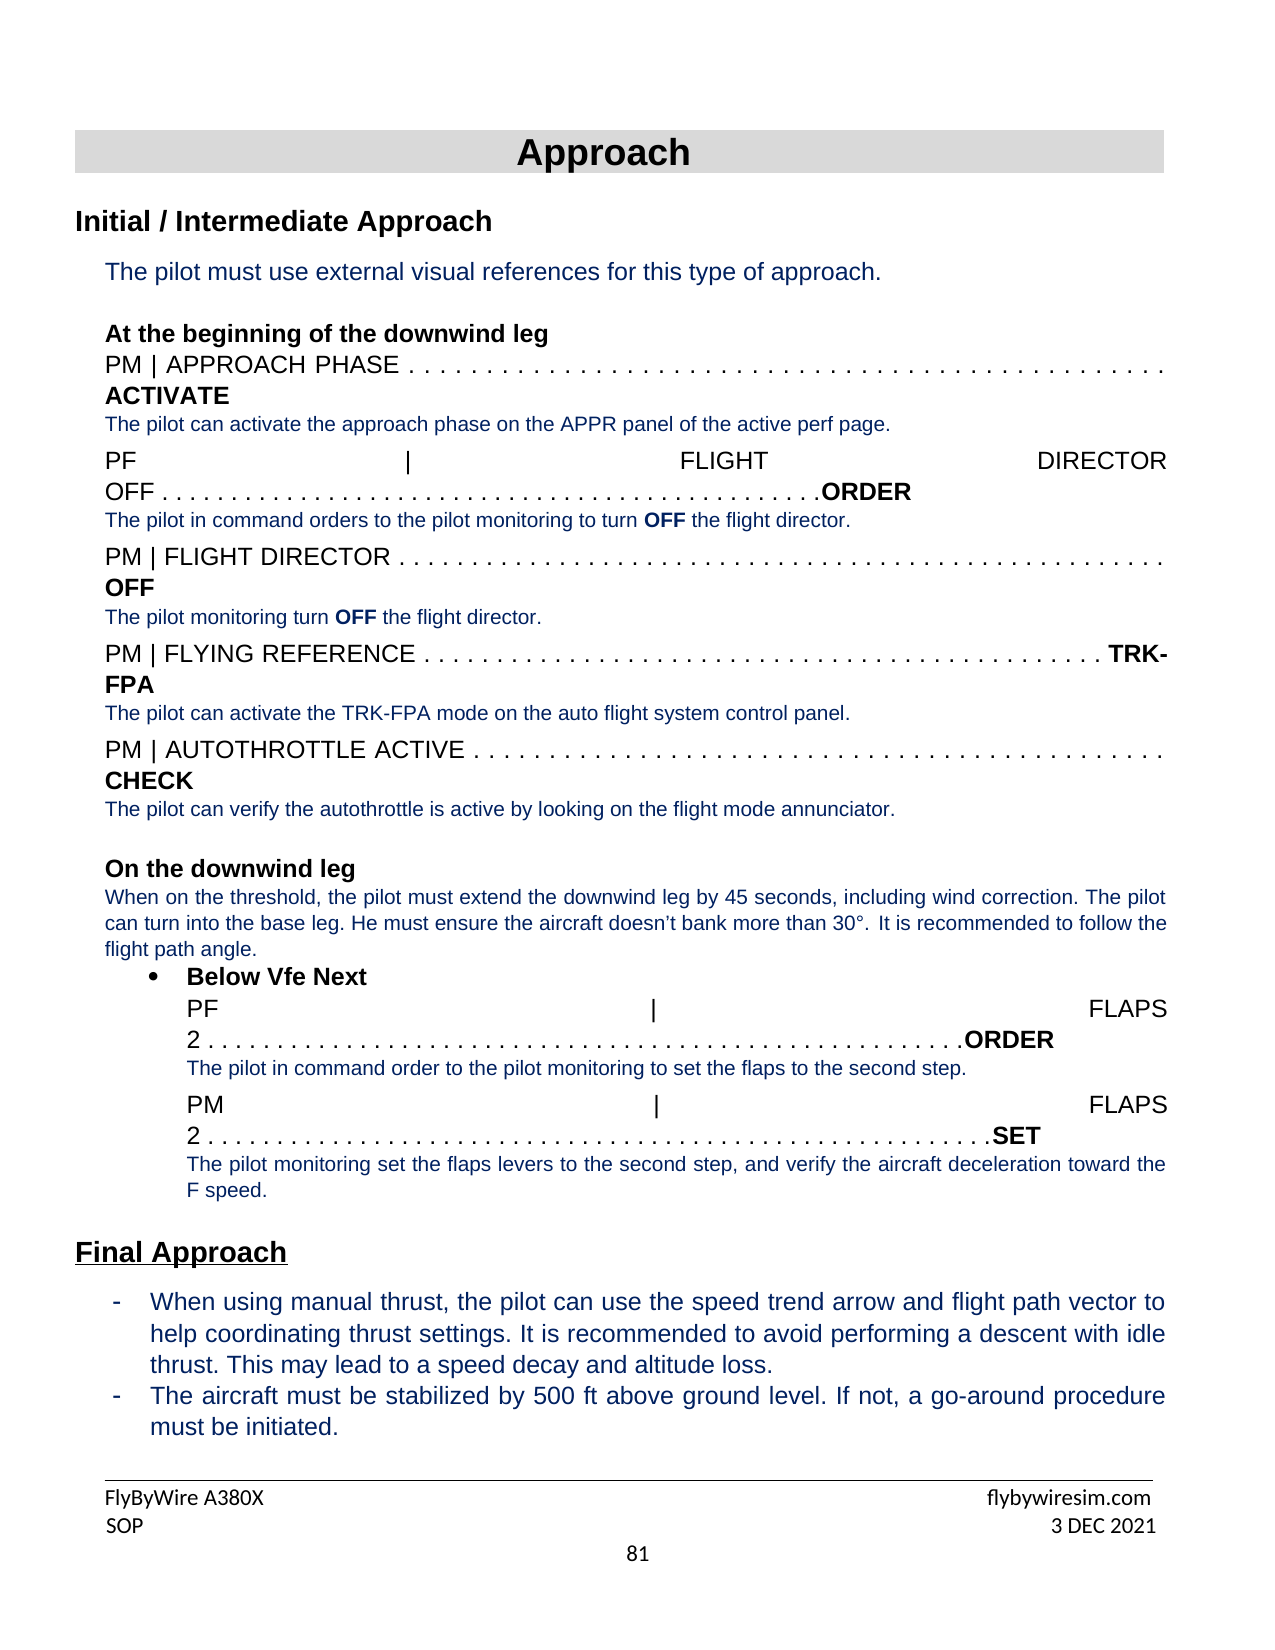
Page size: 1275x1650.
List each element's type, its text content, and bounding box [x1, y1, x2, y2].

text PM | AUTOTHROTTLE ACTIVE . . . . . . . . . . . . . . . . . . . . . . . . . . . . . . . . . . . . . . . . . . . . . . CHECK [104, 735, 1168, 795]
text PM | APPROACH PHASE . . . . . . . . . . . . . . . . . . . . . . . . . . . . . . . . . . . . . . . . . . . . . . . . . ACTIVATE [104, 350, 1168, 410]
text The pilot can activate the approach phase on the APPR panel of the active perf page. [104, 412, 1168, 436]
text The pilot in command order to the pilot monitoring to set the flaps to the second step. [186, 1056, 1168, 1079]
text PM | FLIGHT DIRECTOR . . . . . . . . . . . . . . . . . . . . . . . . . . . . . . . . . . . . . . . . . . . . . . . . . . . . . OFF [104, 542, 1168, 602]
text PM | FLAPS 2 . . . . . . . . . . . . . . . . . . . . . . . . . . . . . . . . . . . . . . . . . . . . . . . . . . . . . . . . .SET [186, 1090, 1168, 1149]
table_header Approach [75, 130, 1164, 173]
text The pilot can activate the TRK-FPA mode on the auto flight system control panel. [104, 701, 1168, 725]
list Below Vfe Next [149, 962, 1168, 991]
text On the downwind leg [104, 854, 1168, 883]
text PM | FLYING REFERENCE . . . . . . . . . . . . . . . . . . . . . . . . . . . . . . . . . . . . . . . . . . . . . . .TRK-FPA [104, 639, 1168, 698]
text The pilot in command orders to the pilot monitoring to turn OFF the flight director. [104, 508, 1168, 532]
list When using manual thrust, the pilot can use the speed trend arrow and flight path vector to help coordinating thrust settings. It is recommended to avoid performing a descent with idle thrust. This may lead to a speed decay and altitude loss. [112, 1287, 1168, 1378]
text The pilot monitoring set the flaps levers to the second step, and verify the aircraft deceleration toward the F speed. [186, 1152, 1168, 1202]
text PF | FLIGHT DIRECTOR OFF . . . . . . . . . . . . . . . . . . . . . . . . . . . . . . . . . . . . . . . . . . . . . . . .ORDER [104, 446, 1168, 506]
text The pilot can verify the autothrottle is active by looking on the flight mode annunciator. [104, 797, 1168, 821]
text The pilot monitoring turn OFF the flight director. [104, 604, 1168, 628]
text The pilot must use external visual references for this type of approach. [104, 257, 1168, 286]
text Final Approach [75, 1234, 1168, 1268]
text PF | FLAPS 2 . . . . . . . . . . . . . . . . . . . . . . . . . . . . . . . . . . . . . . . . . . . . . . . . . . . . . . .ORDER [186, 993, 1168, 1053]
list The aircraft must be stabilized by 500 ft above ground level. If not, a go-around procedure must be initiated. [112, 1381, 1168, 1441]
text At the beginning of the downwind leg [104, 319, 1168, 348]
text When on the threshold, the pilot must extend the downwind leg by 45 seconds, including wind correction. The pilot can turn into the base leg. He must ensure the aircraft doesn’t bank more than 30°. It is recommended to follow the flight path angle. [104, 885, 1168, 961]
text Initial / Intermediate Approach [75, 204, 1168, 237]
